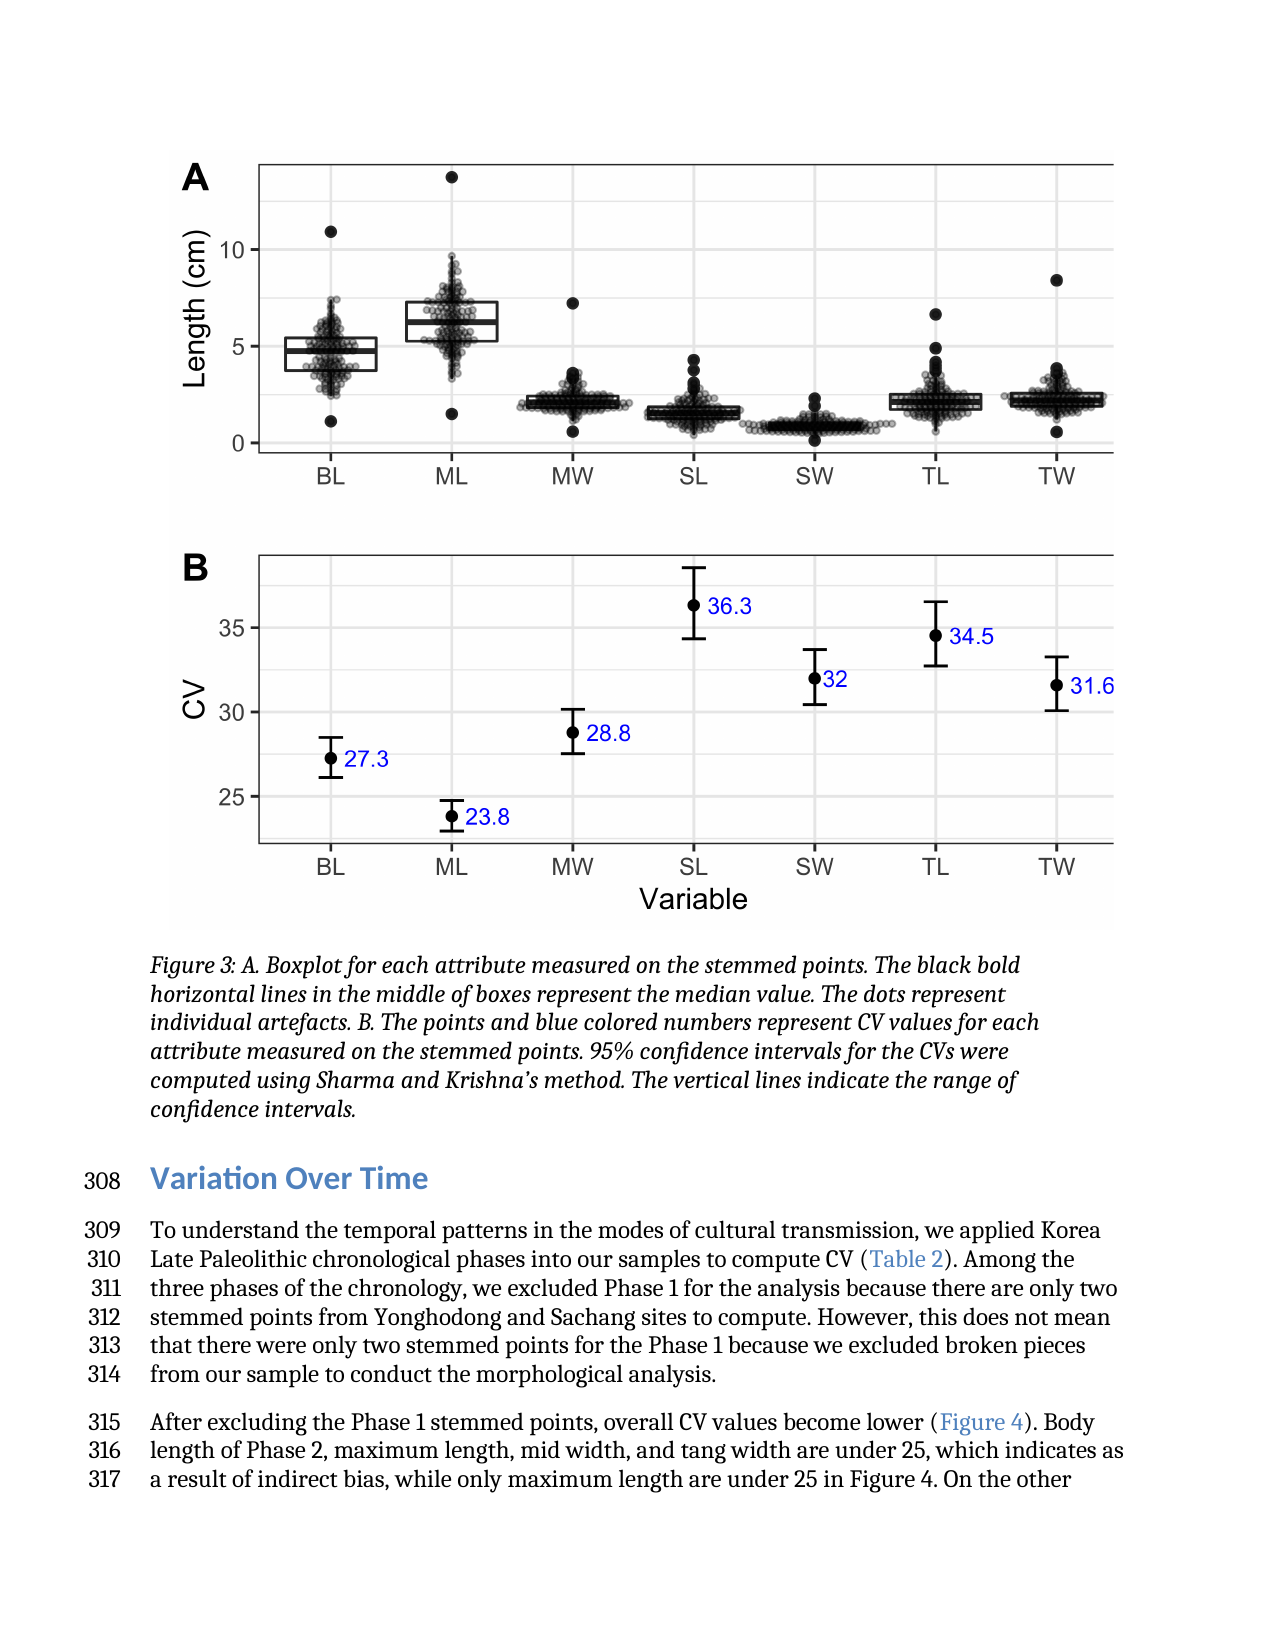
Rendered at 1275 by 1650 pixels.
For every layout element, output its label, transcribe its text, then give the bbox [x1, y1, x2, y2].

text To understand the temporal patterns in the modes of cultural transmission, we applied Korea Late Paleolithic chronological phases into our samples to compute CV (Table 2). Among the three phases of the chronology, we excluded Phase 1 for the analysis because there are only two stemmed points from Yonghodong and Sachang sites to compute. However, this does not mean that there were only two stemmed points for the Phase 1 because we excluded broken pieces from our sample to conduct the morphological analysis. [150, 1216, 1125, 1389]
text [150, 1407, 1125, 1494]
subtitle Variation Over Time [150, 1157, 1125, 1197]
table_header Figure 3: A. Boxplot for each attribute measured on the stemmed points. The black bold horizontal lines in the middle of boxes represent the median value. The dots represent individual artefacts. B. The points and blue colored numbers represent CV values for each attribute measured on the stemmed points. 95% confidence intervals for the CVs were computed using Sharma and Krishna’s method. The vertical lines indicate the range of confidence intervals. [139, 150, 1114, 1136]
picture [168, 150, 1114, 930]
